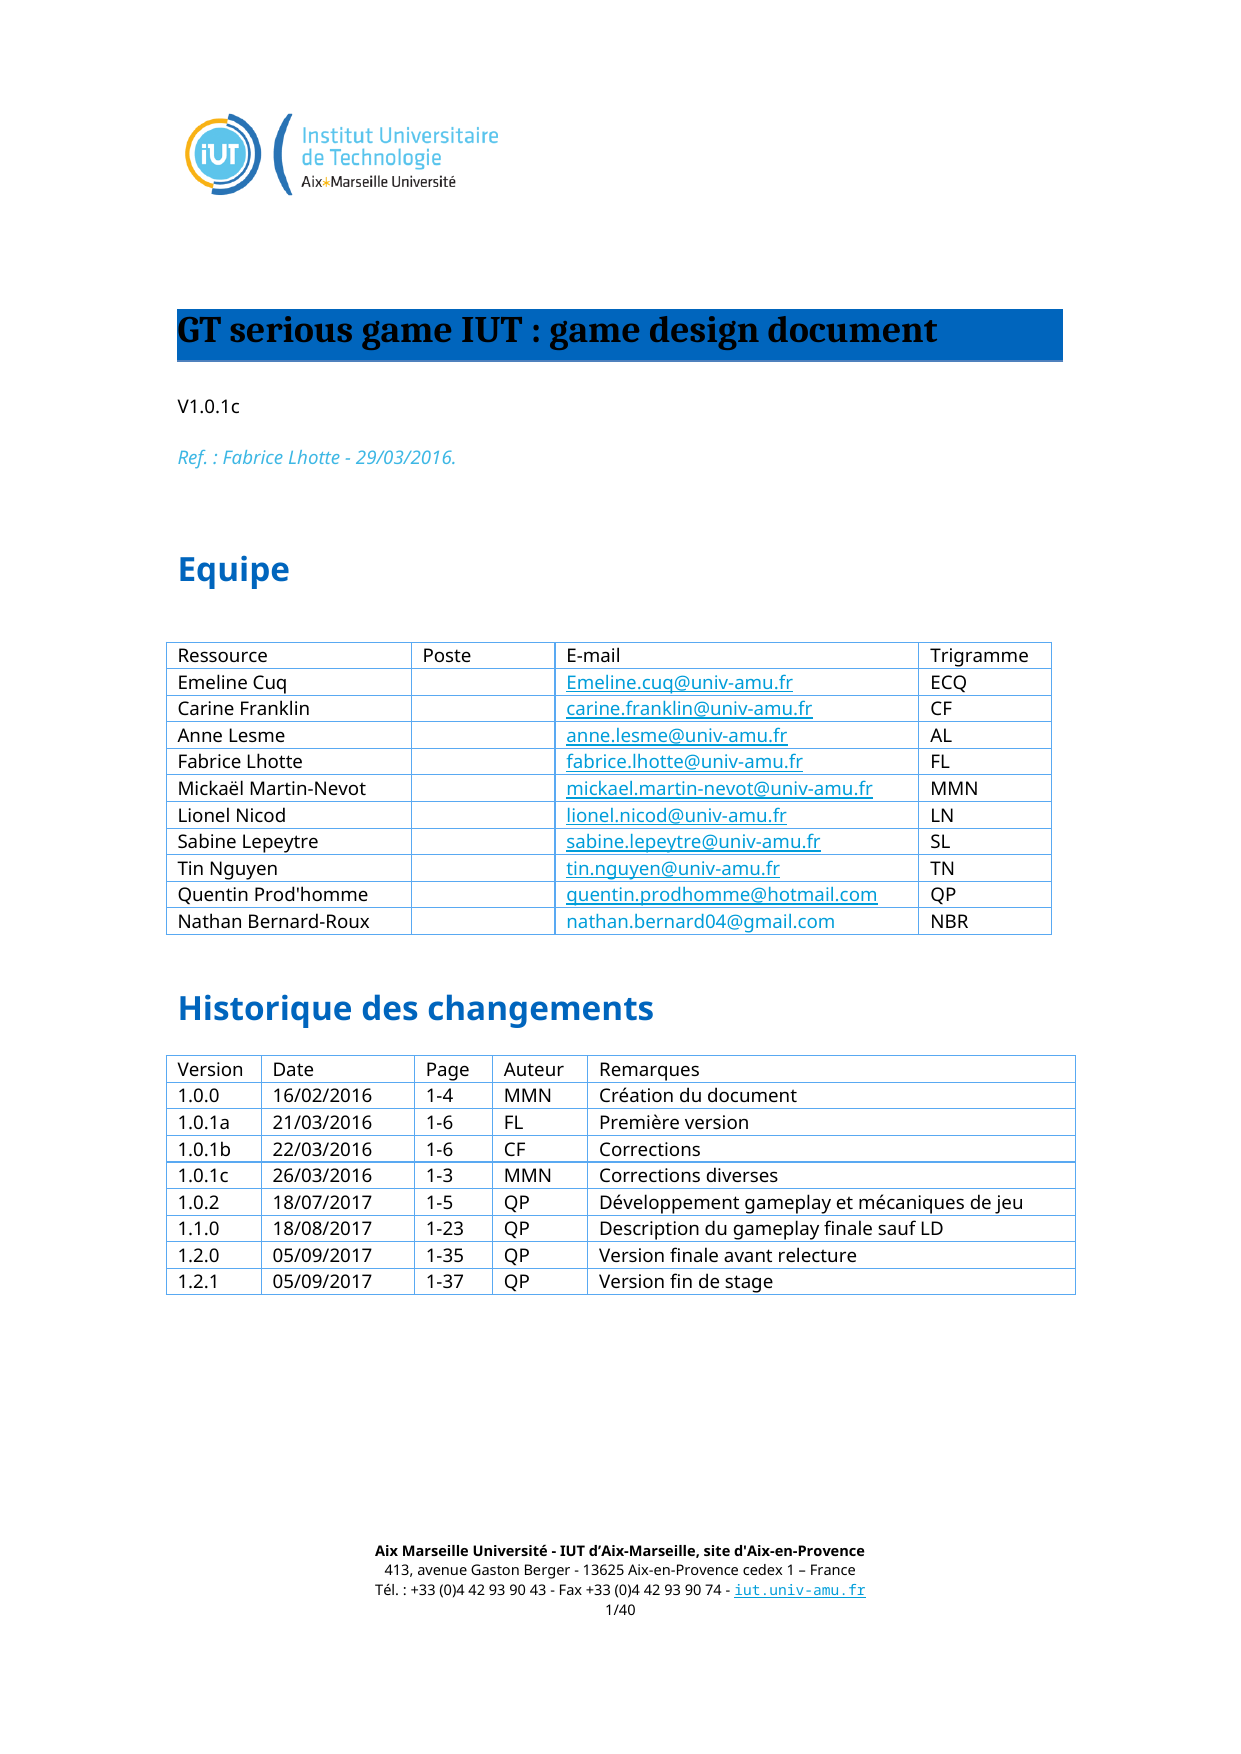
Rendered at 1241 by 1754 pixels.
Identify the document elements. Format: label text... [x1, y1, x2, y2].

table_cell FL [493, 1109, 587, 1135]
table_cell 18/07/2017 [262, 1189, 414, 1214]
table_cell Nathan Bernard-Roux [167, 908, 411, 934]
table_cell Tin Nguyen [167, 855, 411, 881]
table_cell 05/09/2017 [262, 1269, 414, 1294]
table_header E-mail [556, 643, 918, 668]
table_cell Mickaël Martin-Nevot [167, 775, 411, 801]
table_cell 26/03/2016 [262, 1163, 414, 1188]
table_cell 1.0.1c [167, 1163, 261, 1188]
table_cell [412, 722, 554, 748]
table_header Ressource [167, 643, 411, 668]
table_cell QP [919, 882, 1051, 907]
table_cell Quentin Prod'homme [167, 882, 411, 907]
table_header Poste [412, 643, 554, 668]
table_cell 22/03/2016 [262, 1136, 414, 1161]
picture [182, 100, 526, 207]
table_cell Corrections [588, 1136, 1075, 1161]
text GT serious game IUT : game design document [177, 309, 1063, 360]
table_cell nathan.bernard04@gmail.com [556, 908, 918, 934]
table_cell anne.lesme@univ-amu.fr [556, 722, 918, 748]
table_cell [412, 775, 554, 801]
subtitle Equipe [177, 546, 1063, 591]
table_cell QP [493, 1189, 587, 1214]
table_cell Création du document [588, 1083, 1075, 1108]
table_cell [412, 908, 554, 934]
table_cell [412, 802, 554, 827]
table_header Date [262, 1056, 414, 1082]
table_cell 05/09/2017 [262, 1242, 414, 1268]
table_cell sabine.lepeytre@univ-amu.fr [556, 829, 918, 854]
text V1.0.1c [177, 393, 1063, 419]
table_cell 1.0.2 [167, 1189, 261, 1214]
table_cell LN [919, 802, 1051, 827]
table_cell 21/03/2016 [262, 1109, 414, 1135]
table_cell Fabrice Lhotte [167, 749, 411, 774]
subtitle Ref. : Fabrice Lhotte - 29/03/2016. [177, 444, 1063, 470]
table_cell QP [493, 1269, 587, 1294]
table_cell 18/08/2017 [262, 1216, 414, 1241]
table_cell 1-37 [415, 1269, 492, 1294]
table_cell 1-6 [415, 1136, 492, 1161]
table_cell [412, 749, 554, 774]
table_cell 1.0.1a [167, 1109, 261, 1135]
subtitle Historique des changements [177, 985, 1063, 1030]
table_cell QP [493, 1242, 587, 1268]
table_header Version [167, 1056, 261, 1082]
table_cell Première version [588, 1109, 1075, 1135]
table_cell 1-3 [415, 1163, 492, 1188]
table_cell quentin.prodhomme@hotmail.com [556, 882, 918, 907]
table_cell NBR [919, 908, 1051, 934]
table_cell 1-6 [415, 1109, 492, 1135]
table_cell 1-23 [415, 1216, 492, 1241]
table_cell CF [493, 1136, 587, 1161]
table_cell Version finale avant relecture [588, 1242, 1075, 1268]
table_cell [412, 669, 554, 695]
table_cell Corrections diverses [588, 1163, 1075, 1188]
table_cell 1.1.0 [167, 1216, 261, 1241]
table_cell Sabine Lepeytre [167, 829, 411, 854]
table_cell 1.2.1 [167, 1269, 261, 1294]
table_cell Version fin de stage [588, 1269, 1075, 1294]
table_cell MMN [493, 1163, 587, 1188]
table_cell fabrice.lhotte@univ-amu.fr [556, 749, 918, 774]
table_cell Anne Lesme [167, 722, 411, 748]
table_header Trigramme [919, 643, 1051, 668]
table_cell QP [493, 1216, 587, 1241]
table_cell 1.0.0 [167, 1083, 261, 1108]
table_cell 1-35 [415, 1242, 492, 1268]
table_cell lionel.nicod@univ-amu.fr [556, 802, 918, 827]
table_cell 1.0.1b [167, 1136, 261, 1161]
table_cell carine.franklin@univ-amu.fr [556, 696, 918, 721]
table_cell [412, 696, 554, 721]
table_cell AL [919, 722, 1051, 748]
table_cell CF [919, 696, 1051, 721]
table_cell [412, 855, 554, 881]
table_header Page [415, 1056, 492, 1082]
table_cell MMN [919, 775, 1051, 801]
table_header Remarques [588, 1056, 1075, 1082]
table_cell TN [919, 855, 1051, 881]
table_cell Description du gameplay finale sauf LD [588, 1216, 1075, 1241]
table_cell ECQ [919, 669, 1051, 695]
table_cell 16/02/2016 [262, 1083, 414, 1108]
table_cell 1-4 [415, 1083, 492, 1108]
table_cell 1-5 [415, 1189, 492, 1214]
table_cell Carine Franklin [167, 696, 411, 721]
table_cell tin.nguyen@univ-amu.fr [556, 855, 918, 881]
table_cell [412, 829, 554, 854]
table_cell SL [919, 829, 1051, 854]
table_cell Emeline Cuq [167, 669, 411, 695]
table_cell Développement gameplay et mécaniques de jeu [588, 1189, 1075, 1214]
table_cell mickael.martin-nevot@univ-amu.fr [556, 775, 918, 801]
table_cell [412, 882, 554, 907]
table_header Auteur [493, 1056, 587, 1082]
table_cell 1.2.0 [167, 1242, 261, 1268]
table_cell Emeline.cuq@univ-amu.fr [556, 669, 918, 695]
table_cell FL [919, 749, 1051, 774]
table_cell Lionel Nicod [167, 802, 411, 827]
table_cell MMN [493, 1083, 587, 1108]
